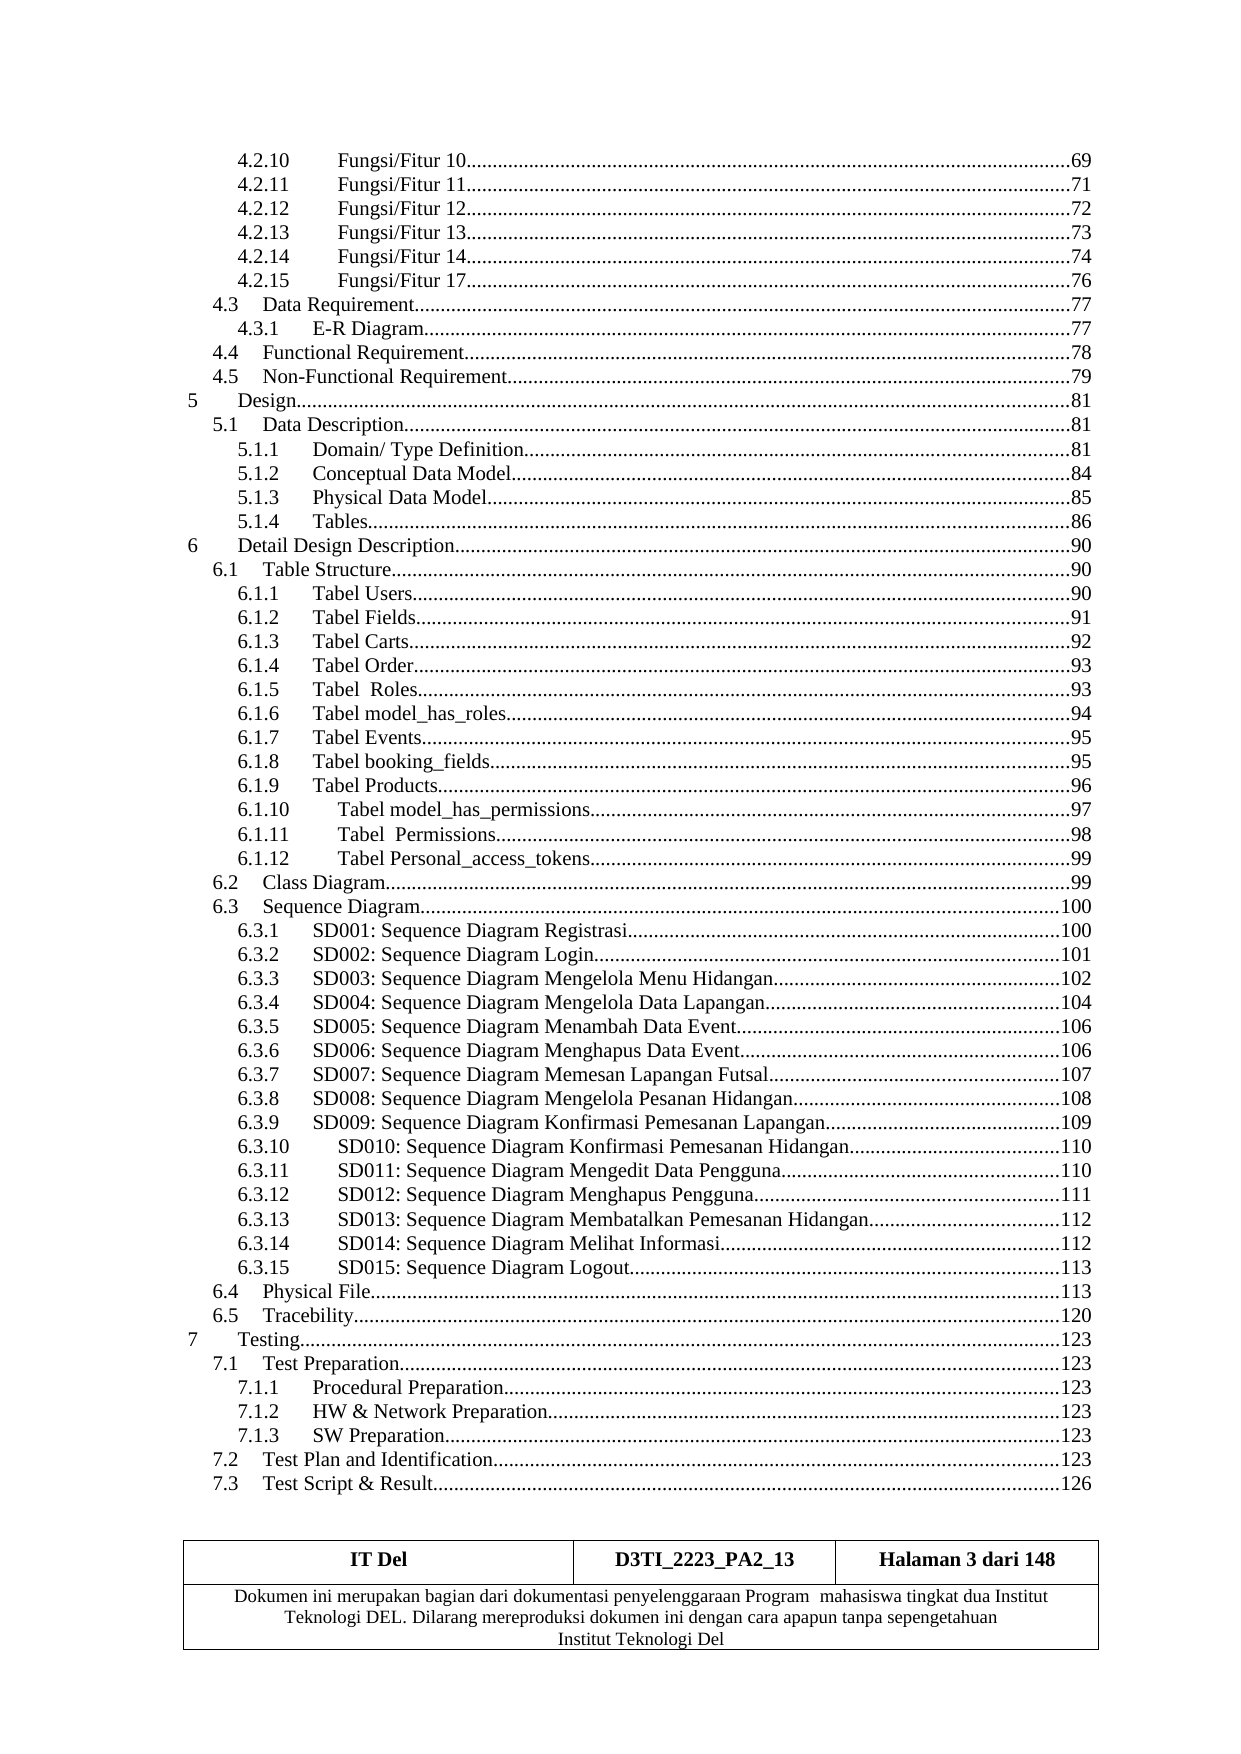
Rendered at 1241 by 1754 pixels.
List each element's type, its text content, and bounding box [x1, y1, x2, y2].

text 7.3 Test Script & Result 126 [212, 1471, 1092, 1495]
text 4.5 Non-Functional Requirement 79 [212, 364, 1092, 388]
text 6.1.5 Tabel Roles 93 [237, 677, 1092, 701]
text 6.1.6 Tabel model_has_roles 94 [237, 701, 1092, 725]
text 6.1 Table Structure 90 [212, 557, 1092, 581]
text 4.2.12 Fungsi/Fitur 12 72 [237, 196, 1092, 220]
text 6.3.14 SD014: Sequence Diagram Melihat Informasi 112 [237, 1231, 1092, 1254]
text 5 Design 81 [187, 388, 1092, 412]
text 6.1.3 Tabel Carts 92 [237, 629, 1092, 653]
text 6.2 Class Diagram 99 [212, 869, 1092, 894]
text 6.3.11 SD011: Sequence Diagram Mengedit Data Pengguna 110 [237, 1158, 1092, 1182]
text 7 Testing 123 [187, 1327, 1092, 1351]
text 7.1.3 SW Preparation 123 [237, 1423, 1092, 1447]
text 5.1.1 Domain/ Type Definition 81 [237, 436, 1092, 461]
text 6.5 Tracebility 120 [212, 1303, 1092, 1327]
text 6.3.12 SD012: Sequence Diagram Menghapus Pengguna 111 [237, 1182, 1092, 1206]
text 6.3.10 SD010: Sequence Diagram Konfirmasi Pemesanan Hidangan 110 [237, 1134, 1092, 1158]
text 6 Detail Design Description 90 [187, 533, 1092, 557]
text 6.3.1 SD001: Sequence Diagram Registrasi 100 [237, 918, 1092, 942]
text 6.3.3 SD003: Sequence Diagram Mengelola Menu Hidangan 102 [237, 966, 1092, 990]
text 4.3 Data Requirement 77 [212, 292, 1092, 316]
text 6.3.6 SD006: Sequence Diagram Menghapus Data Event 106 [237, 1038, 1092, 1062]
text 4.2.10 Fungsi/Fitur 10 69 [237, 148, 1092, 172]
text 6.3.8 SD008: Sequence Diagram Mengelola Pesanan Hidangan 108 [237, 1086, 1092, 1110]
text 6.3.7 SD007: Sequence Diagram Memesan Lapangan Futsal 107 [237, 1062, 1092, 1086]
text 4.2.11 Fungsi/Fitur 11 71 [237, 172, 1092, 196]
text 6.3.5 SD005: Sequence Diagram Menambah Data Event 106 [237, 1014, 1092, 1038]
text 6.3.15 SD015: Sequence Diagram Logout 113 [237, 1254, 1092, 1279]
text 4.4 Functional Requirement 78 [212, 340, 1092, 364]
text 6.3 Sequence Diagram 100 [212, 894, 1092, 918]
text 6.3.13 SD013: Sequence Diagram Membatalkan Pemesanan Hidangan 112 [237, 1206, 1092, 1231]
text 5.1 Data Description 81 [212, 412, 1092, 436]
text 6.3.9 SD009: Sequence Diagram Konfirmasi Pemesanan Lapangan 109 [237, 1110, 1092, 1134]
text 7.1.2 HW & Network Preparation 123 [237, 1399, 1092, 1423]
text 4.2.15 Fungsi/Fitur 17 76 [237, 268, 1092, 292]
text 6.1.4 Tabel Order 93 [237, 653, 1092, 677]
text 7.1 Test Preparation 123 [212, 1351, 1092, 1375]
text 6.1.9 Tabel Products 96 [237, 773, 1092, 797]
text 6.1.11 Tabel Permissions 98 [237, 821, 1092, 846]
text 6.1.12 Tabel Personal_access_tokens 99 [237, 846, 1092, 869]
text 6.1.8 Tabel booking_fields 95 [237, 749, 1092, 773]
text 6.1.10 Tabel model_has_permissions 97 [237, 797, 1092, 821]
text 7.2 Test Plan and Identification 123 [212, 1447, 1092, 1471]
text 6.3.2 SD002: Sequence Diagram Login 101 [237, 942, 1092, 966]
text 6.1.1 Tabel Users 90 [237, 581, 1092, 605]
text 6.4 Physical File 113 [212, 1279, 1092, 1303]
text 6.3.4 SD004: Sequence Diagram Mengelola Data Lapangan 104 [237, 990, 1092, 1014]
text 5.1.3 Physical Data Model 85 [237, 484, 1092, 509]
text 4.2.14 Fungsi/Fitur 14 74 [237, 244, 1092, 268]
text 6.1.7 Tabel Events 95 [237, 725, 1092, 749]
text 5.1.2 Conceptual Data Model 84 [237, 461, 1092, 484]
text 7.1.1 Procedural Preparation 123 [237, 1375, 1092, 1399]
text 4.2.13 Fungsi/Fitur 13 73 [237, 220, 1092, 244]
text 6.1.2 Tabel Fields 91 [237, 605, 1092, 629]
text 4.3.1 E-R Diagram 77 [237, 316, 1092, 340]
text 5.1.4 Tables 86 [237, 509, 1092, 533]
